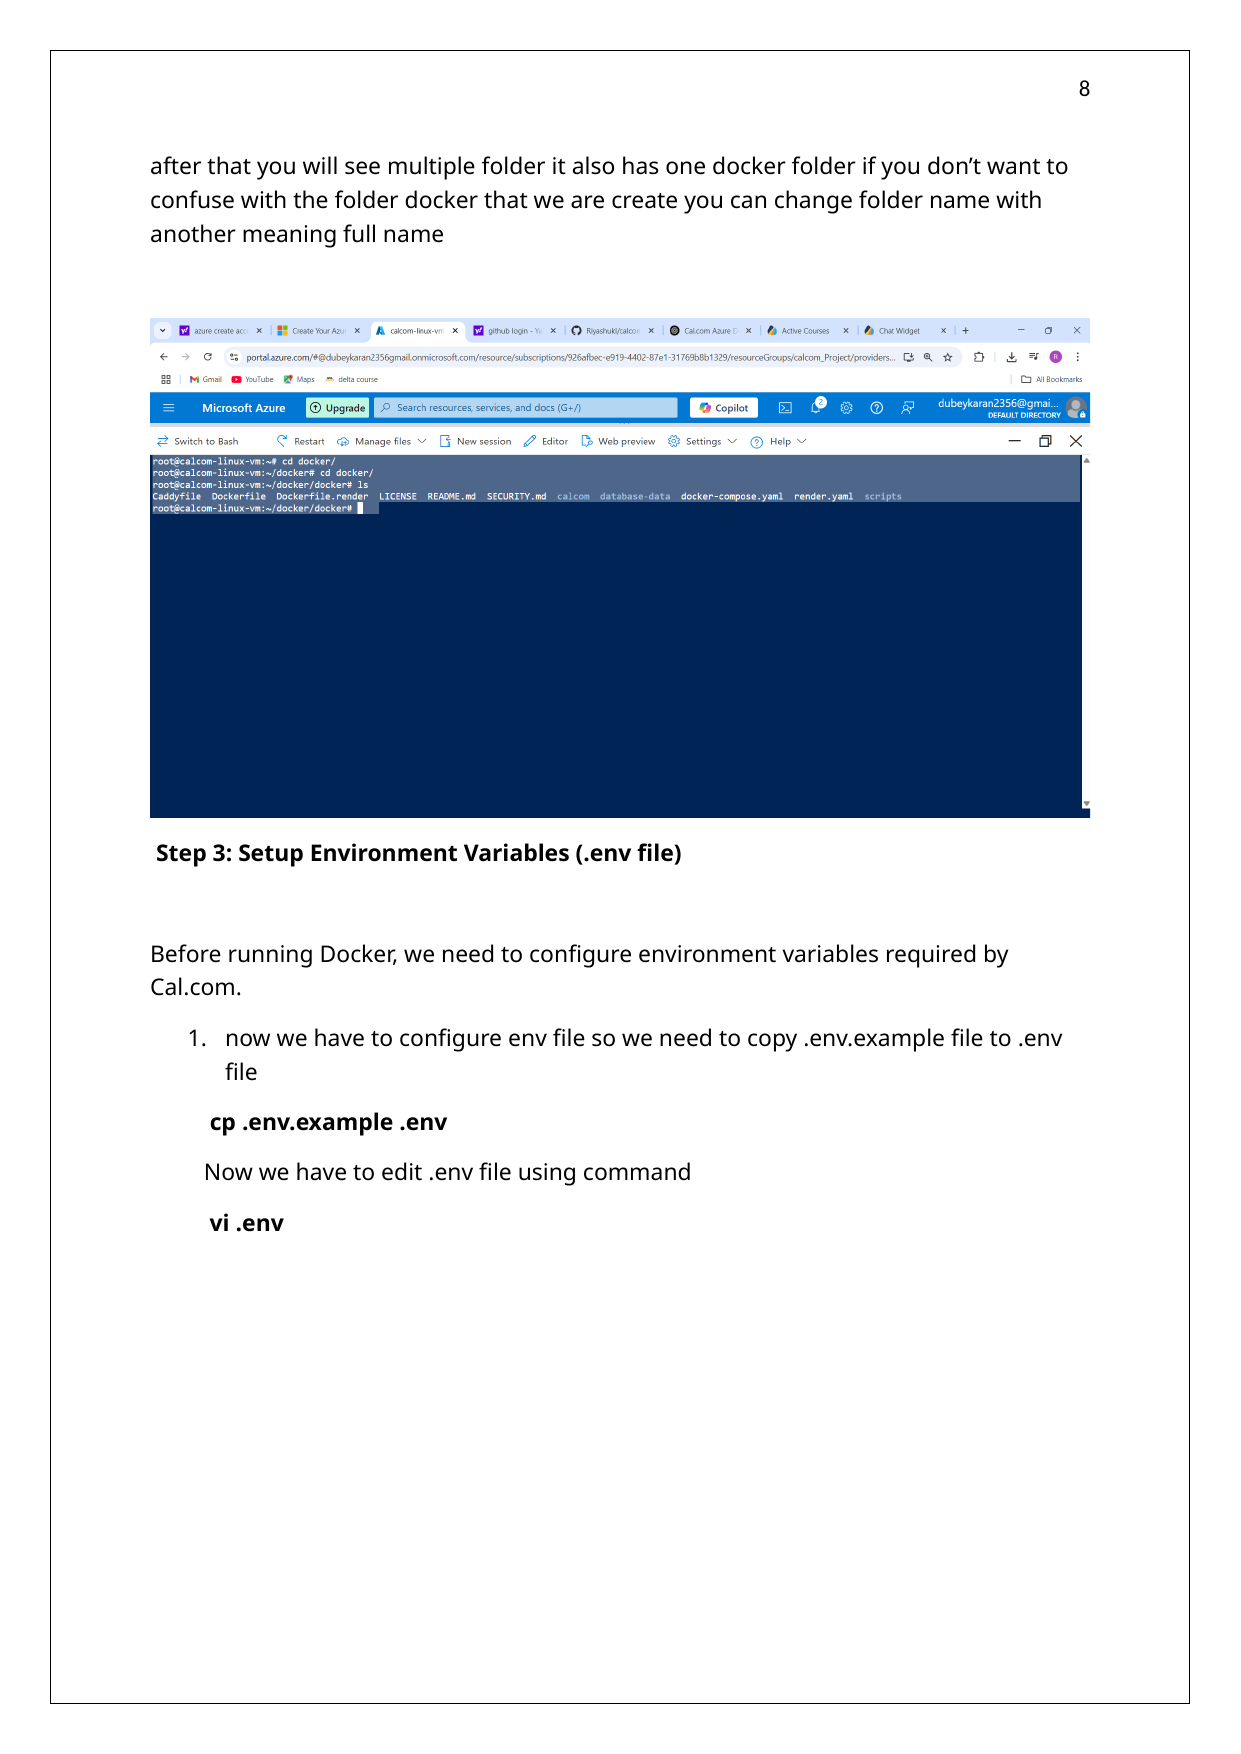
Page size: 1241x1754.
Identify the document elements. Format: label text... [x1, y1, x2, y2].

text Now we have to edit .env file using command [150, 1156, 1090, 1187]
list now we have to configure env file so we need to copy .env.example file to .env file [187, 1022, 1090, 1087]
text Before running Docker, we need to configure environment variables required by Cal.com. [150, 937, 1090, 1002]
picture [150, 318, 1091, 818]
text cp .env.example .env [150, 1106, 1090, 1137]
text after that you will see multiple folder it also has one docker folder if you don’t want to confuse with the folder docker that we are create you can change folder name with another meaning full name [150, 150, 1090, 249]
text vi .env [150, 1207, 1090, 1238]
text Step 3: Setup Environment Variables (.env file) [150, 837, 1090, 868]
